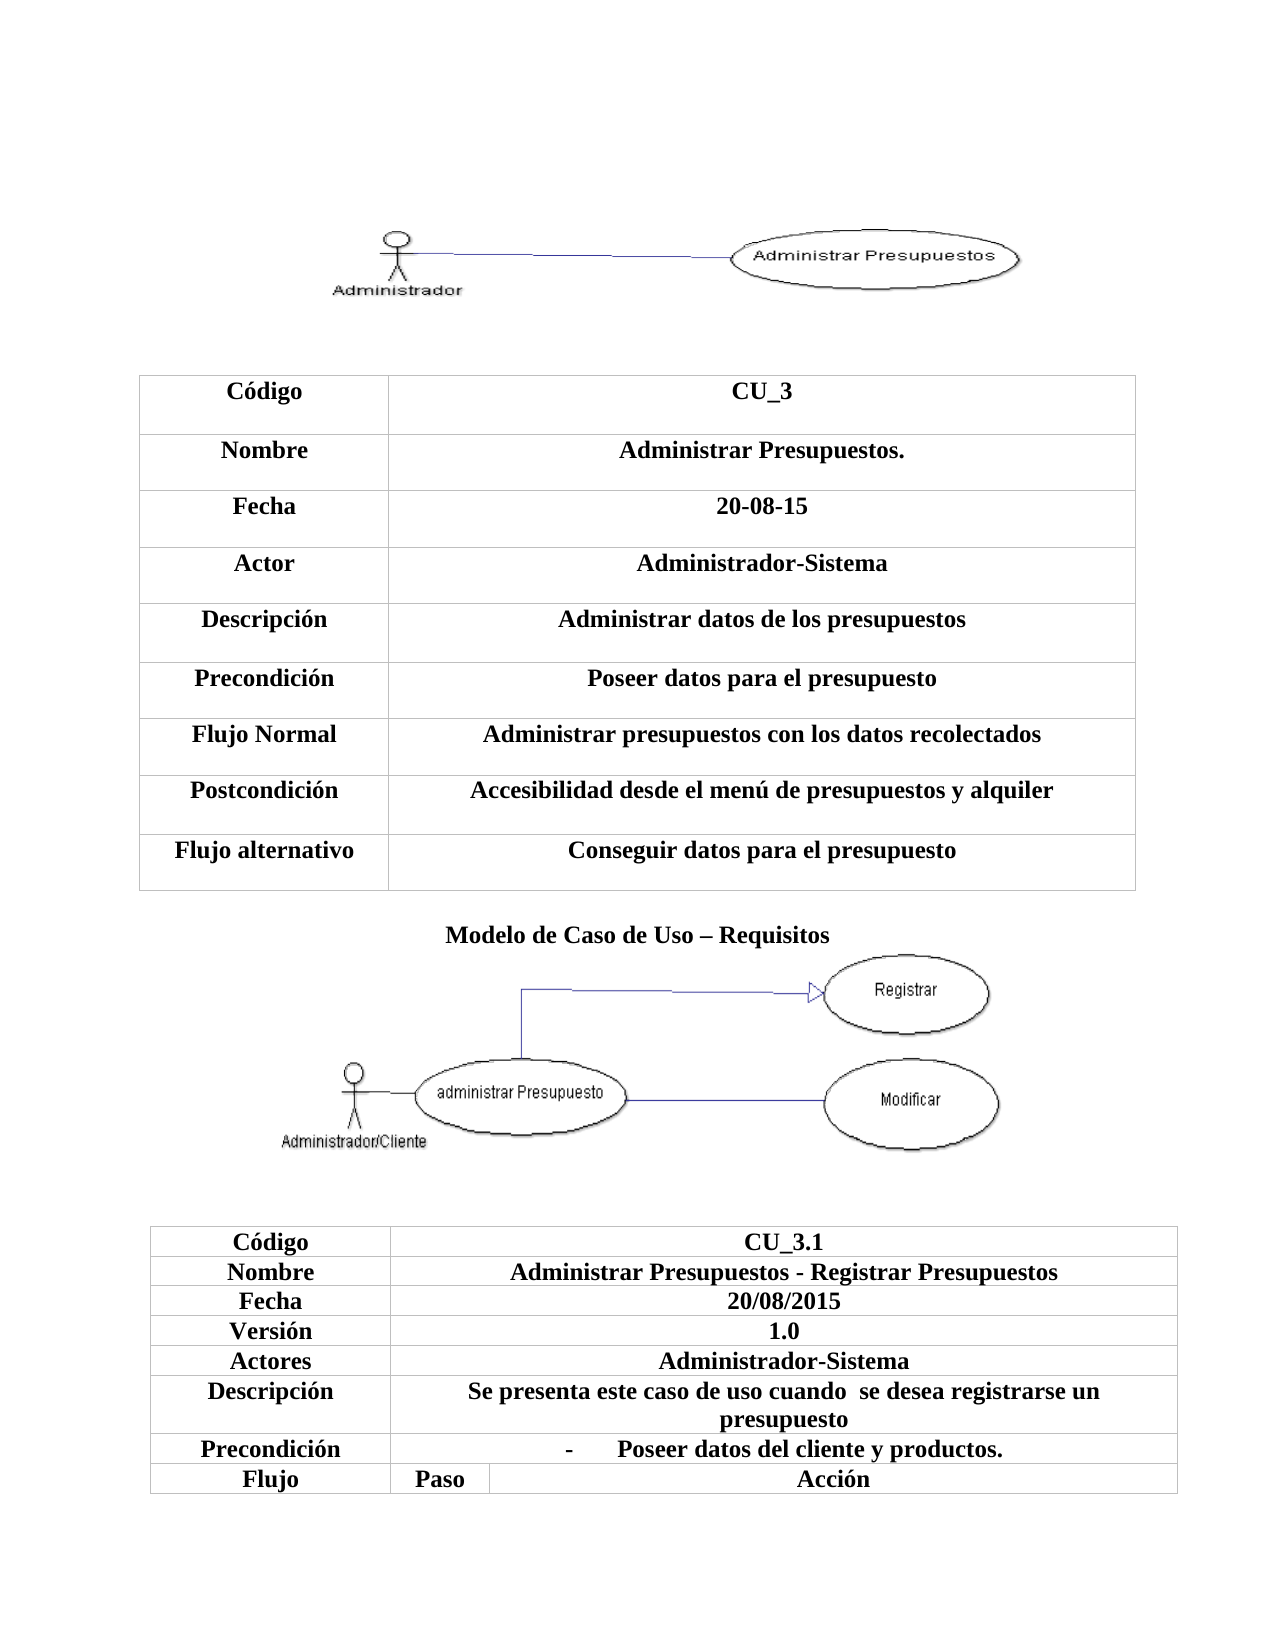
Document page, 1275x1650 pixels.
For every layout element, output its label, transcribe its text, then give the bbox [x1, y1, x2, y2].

table_cell Descripción [140, 604, 388, 662]
table_header Código [151, 1227, 390, 1256]
table_cell Actores [151, 1346, 390, 1375]
table_cell Administrador-Sistema [389, 548, 1135, 603]
table_cell Administrar Presupuestos. [389, 435, 1135, 490]
picture [150, 948, 1126, 1198]
table_cell Nombre [151, 1257, 390, 1285]
table_cell Flujo Normal [140, 719, 388, 774]
table_cell Paso [391, 1464, 489, 1493]
table_cell Postcondición [140, 776, 388, 834]
table_cell Precondición [140, 663, 388, 718]
table_header CU_3.1 [391, 1227, 1177, 1256]
table_header CU_3 [389, 376, 1135, 434]
table_cell Se presenta este caso de uso cuando se desea registrarse un presupuesto [391, 1376, 1177, 1433]
table_cell Administrador-Sistema [391, 1346, 1177, 1375]
table_header Código [140, 376, 388, 434]
text Modelo de Caso de Uso – Requisitos [150, 920, 1125, 948]
table_cell 20-08-15 [389, 491, 1135, 547]
table_cell Accesibilidad desde el menú de presupuestos y alquiler [389, 776, 1135, 834]
table_cell Administrar presupuestos con los datos recolectados [389, 719, 1135, 774]
table_cell Administrar Presupuestos - Registrar Presupuestos [391, 1257, 1177, 1285]
table_cell Administrar datos de los presupuestos [389, 604, 1135, 662]
table_cell Nombre [140, 435, 388, 490]
table_cell Fecha [151, 1286, 390, 1315]
table_cell Flujo Normal [151, 1464, 390, 1493]
table_cell Actor [140, 548, 388, 603]
table_cell Versión [151, 1316, 390, 1345]
table_cell 20/08/2015 [391, 1286, 1177, 1315]
table_cell Flujo alternativo [140, 835, 388, 890]
table_cell Poseer datos para el presupuesto [389, 663, 1135, 718]
table_cell Fecha [140, 491, 388, 547]
table_cell Acción [490, 1464, 1177, 1493]
table_cell - Poseer datos del cliente y productos. [391, 1434, 1177, 1463]
table_cell 1.0 [391, 1316, 1177, 1345]
picture [151, 177, 1124, 347]
table_cell Descripción [151, 1376, 390, 1433]
table_cell Precondición [151, 1434, 390, 1463]
table_cell Conseguir datos para el presupuesto [389, 835, 1135, 890]
